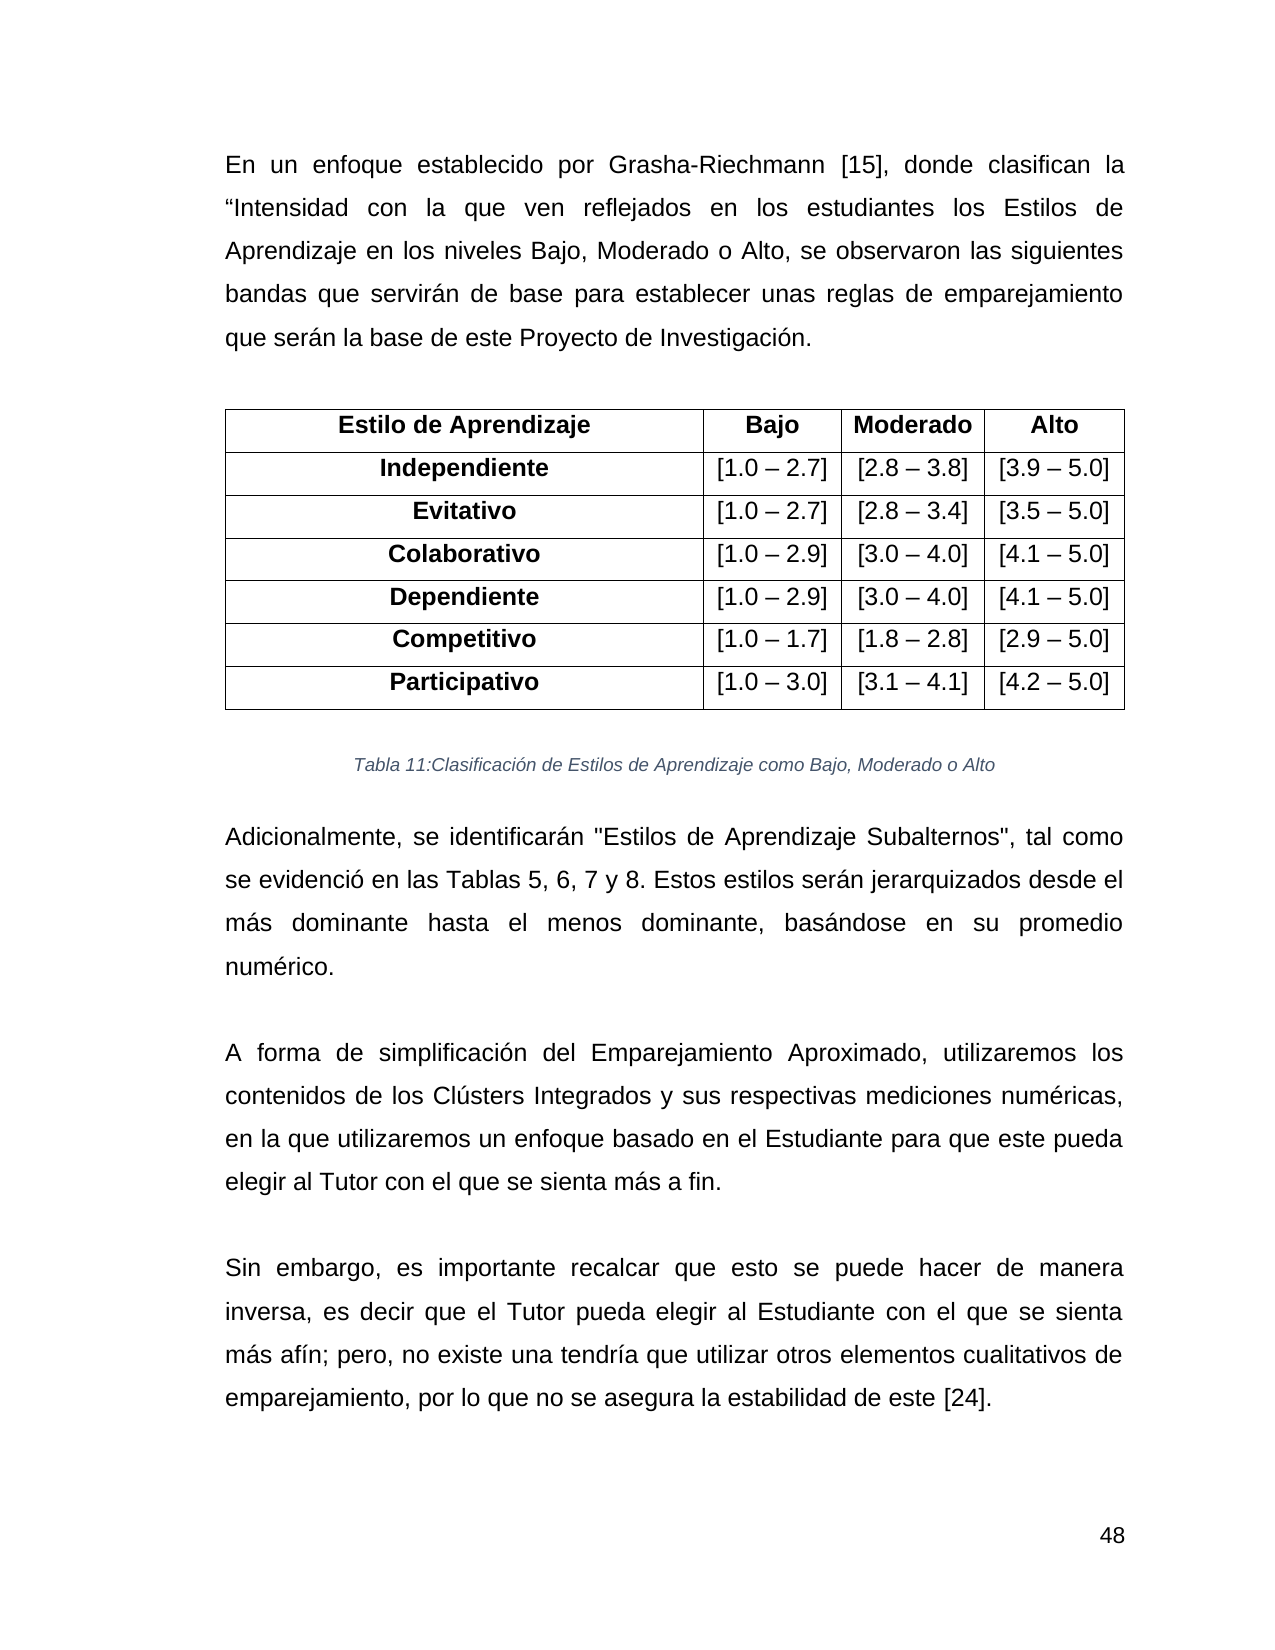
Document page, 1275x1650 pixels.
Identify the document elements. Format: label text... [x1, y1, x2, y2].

table_cell Evitativo [226, 496, 703, 537]
text A forma de simplificación del Emparejamiento Aproximado, utilizaremos los contenidos de los Clústers Integrados y sus respectivas mediciones numéricas, en la que utilizaremos un enfoque basado en el Estudiante para que este pueda elegir al Tutor con el que se sienta más a fin. [225, 1038, 1125, 1196]
table_cell [3.9 – 5.0] [985, 453, 1124, 494]
table_cell [4.1 – 5.0] [985, 581, 1124, 623]
table_cell [2.9 – 5.0] [985, 624, 1124, 666]
text Tabla 11:Clasificación de Estilos de Aprendizaje como Bajo, Moderado o Alto [225, 753, 1125, 775]
table_cell [3.0 – 4.0] [842, 539, 984, 580]
table_cell [1.0 – 2.7] [704, 496, 841, 537]
table_cell Colaborativo [226, 539, 703, 580]
table_cell [2.8 – 3.8] [842, 453, 984, 494]
table_cell [1.8 – 2.8] [842, 624, 984, 666]
text Adicionalmente, se identificarán "Estilos de Aprendizaje Subalternos", tal como se evidenció en las Tablas 5, 6, 7 y 8. Estos estilos serán jerarquizados desde el más dominante hasta el menos dominante, basándose en su promedio numérico. [225, 822, 1125, 980]
table_cell Competitivo [226, 624, 703, 666]
text En un enfoque establecido por Grasha-Riechmann , donde clasifican la “Intensidad con la que ven reflejados en los estudiantes los Estilos de Aprendizaje en los niveles Bajo, Moderado o Alto, se observaron las siguientes bandas que servirán de base para establecer unas reglas de emparejamiento que serán la base de este Proyecto de Investigación. [225, 150, 1125, 351]
table_cell [3.1 – 4.1] [842, 667, 984, 709]
table_cell [2.8 – 3.4] [842, 496, 984, 537]
table_header Moderado [842, 410, 984, 452]
table_cell Participativo [226, 667, 703, 709]
table_header Estilo de Aprendizaje [226, 410, 703, 452]
table_cell Dependiente [226, 581, 703, 623]
table_cell [1.0 – 1.7] [704, 624, 841, 666]
table_cell [3.5 – 5.0] [985, 496, 1124, 537]
table_cell [4.1 – 5.0] [985, 539, 1124, 580]
table_header Bajo [704, 410, 841, 452]
table_cell [4.2 – 5.0] [985, 667, 1124, 709]
table_header Alto [985, 410, 1124, 452]
table_cell [3.0 – 4.0] [842, 581, 984, 623]
table_cell [1.0 – 2.9] [704, 539, 841, 580]
table_cell [1.0 – 2.9] [704, 581, 841, 623]
table_cell [1.0 – 3.0] [704, 667, 841, 709]
table_cell Independiente [226, 453, 703, 494]
table_cell [1.0 – 2.7] [704, 453, 841, 494]
text Sin embargo, es importante recalcar que esto se puede hacer de manera inversa, es decir que el Tutor pueda elegir al Estudiante con el que se sienta más afín; pero, no existe una tendría que utilizar otros elementos cualitativos de emparejamiento, por lo que no se asegura la estabilidad de este . [225, 1253, 1125, 1411]
